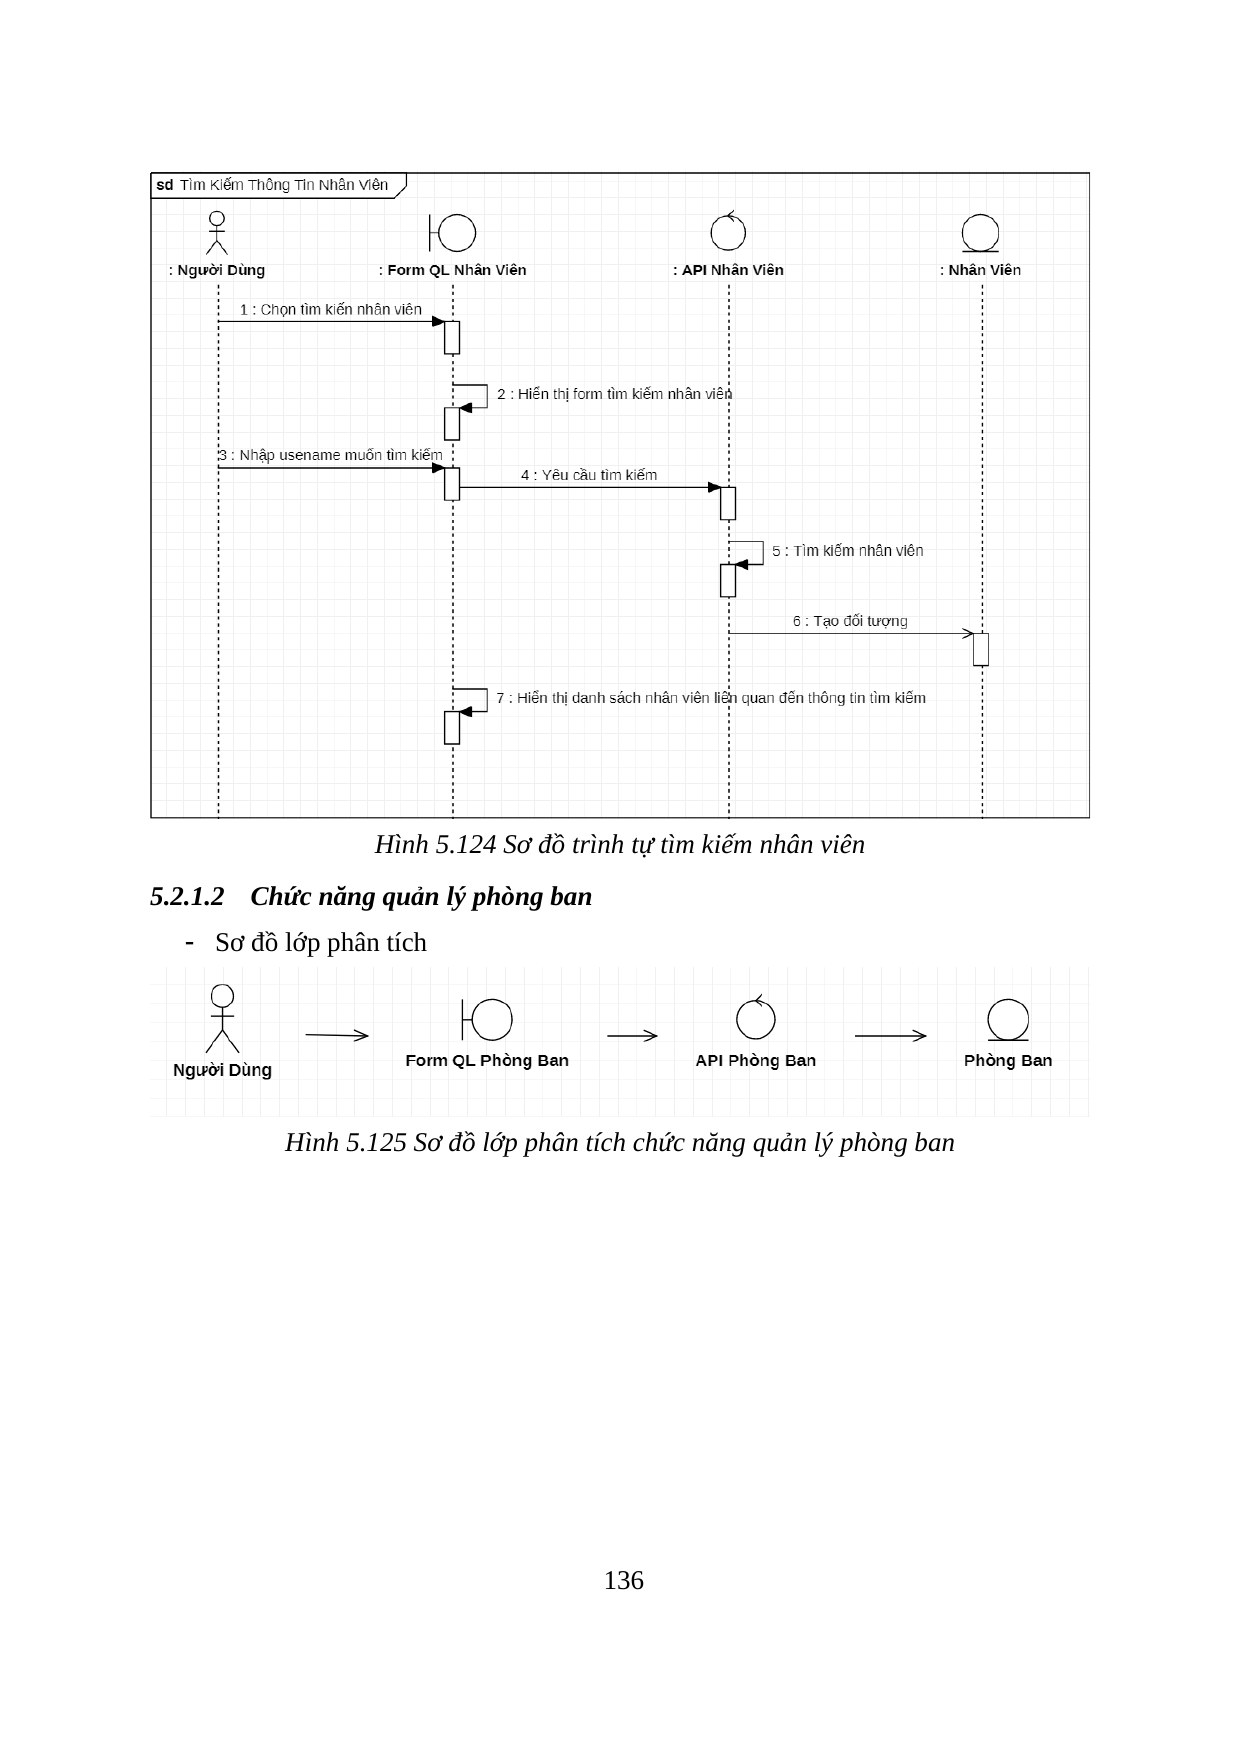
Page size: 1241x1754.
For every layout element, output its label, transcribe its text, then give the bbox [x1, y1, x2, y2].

picture [150, 967, 1091, 1117]
subtitle Chức năng quản lý phòng ban [150, 880, 1090, 911]
picture [150, 171, 1091, 819]
text Sơ đồ lớp phân tích [185, 926, 1090, 958]
